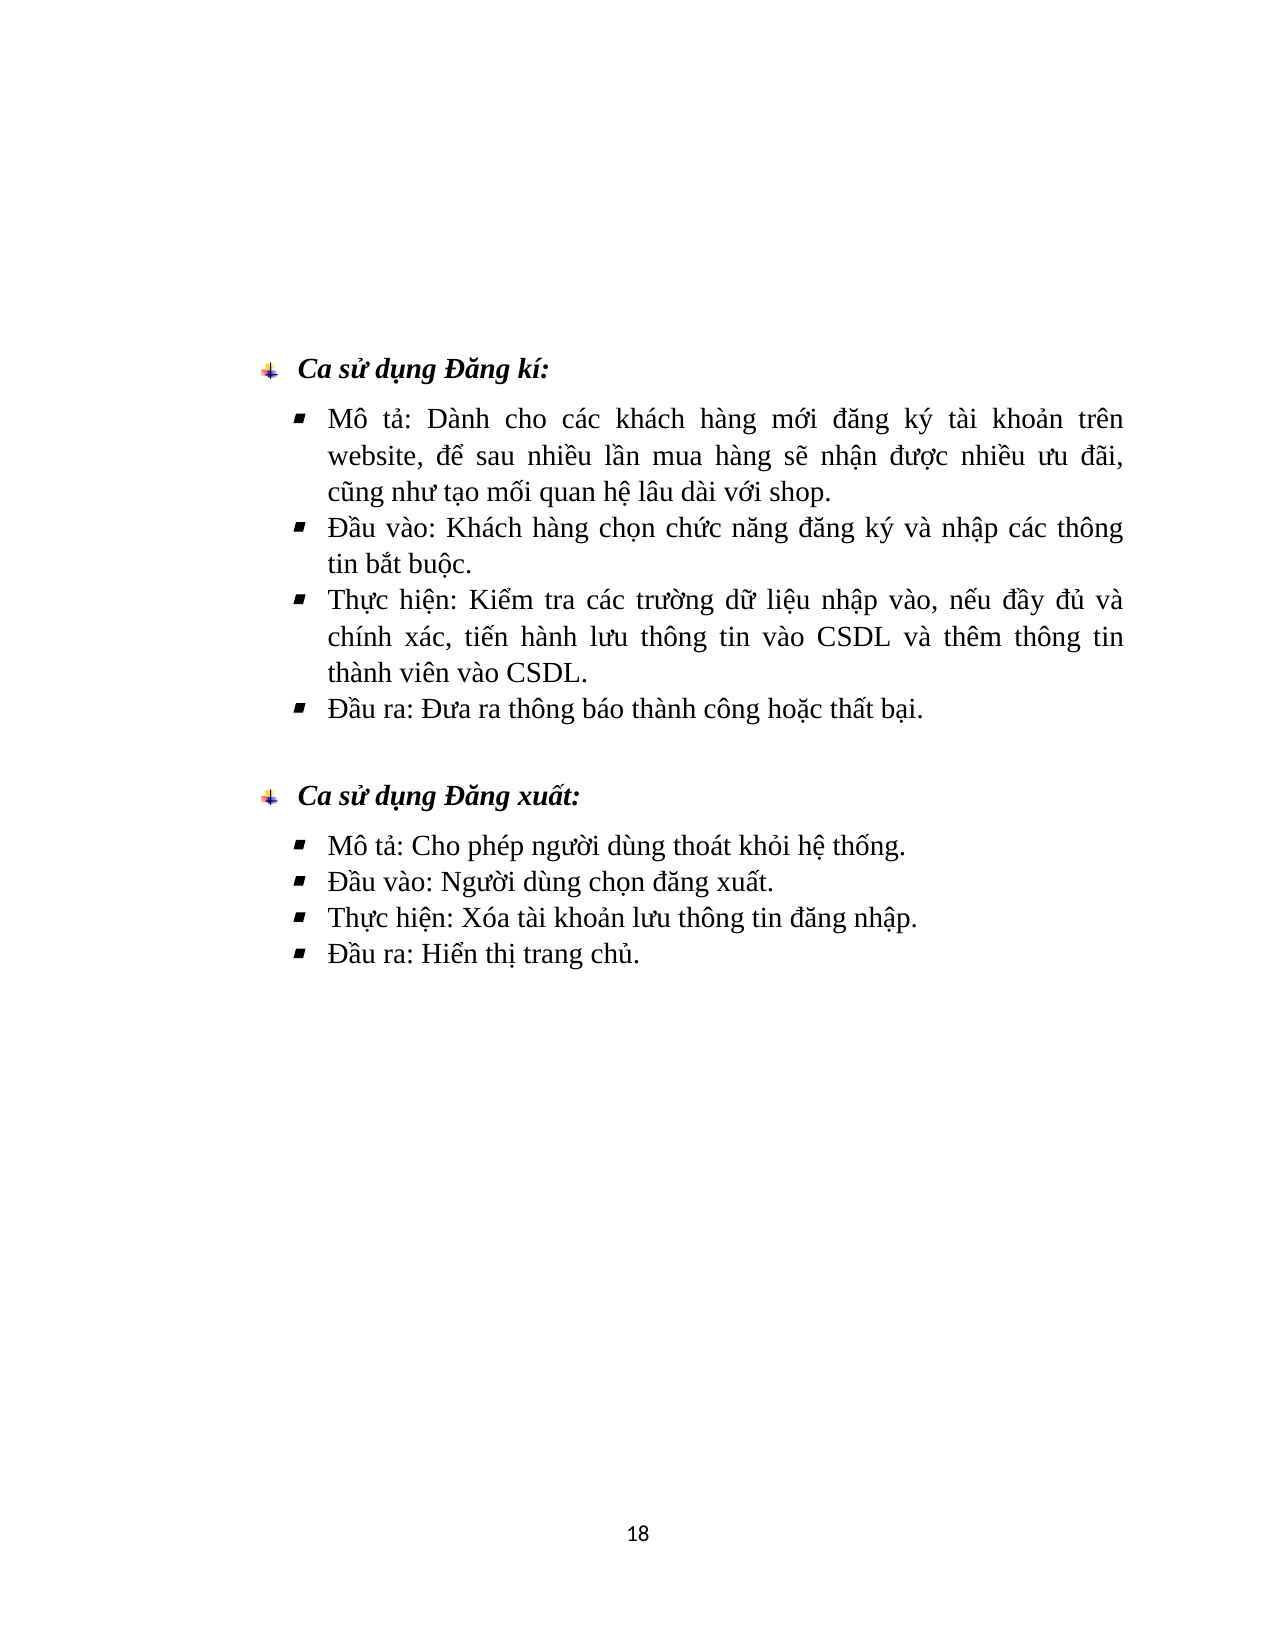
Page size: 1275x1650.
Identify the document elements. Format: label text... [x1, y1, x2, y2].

list Ca sử dụng Đăng kí: [260, 351, 1125, 385]
list Đầu ra: Đưa ra thông báo thành công hoặc thất bại. [290, 691, 1125, 725]
list Thực hiện: Kiểm tra các trường dữ liệu nhập vào, nếu đầy đủ và chính xác, tiến hành lưu thông tin vào CSDL và thêm thông tin thành viên vào CSDL. [290, 582, 1125, 688]
picture [261, 361, 278, 379]
list Mô tả: Dành cho các khách hàng mới đăng ký tài khoản trên website, để sau nhiều lần mua hàng sẽ nhận được nhiều ưu đãi, cũng như tạo mối quan hệ lâu dài với shop. [290, 402, 1125, 507]
list Thực hiện: Xóa tài khoản lưu thông tin đăng nhập. [290, 900, 1125, 934]
list Đầu vào: Khách hàng chọn chức năng đăng ký và nhập các thông tin bắt buộc. [290, 510, 1125, 580]
list Mô tả: Cho phép người dùng thoát khỏi hệ thống. [290, 828, 1125, 862]
list Đầu vào: Người dùng chọn đăng xuất. [290, 864, 1125, 898]
list Ca sử dụng Đăng xuất: [260, 778, 1125, 811]
list Đầu ra: Hiển thị trang chủ. [290, 937, 1125, 970]
picture [261, 788, 278, 805]
